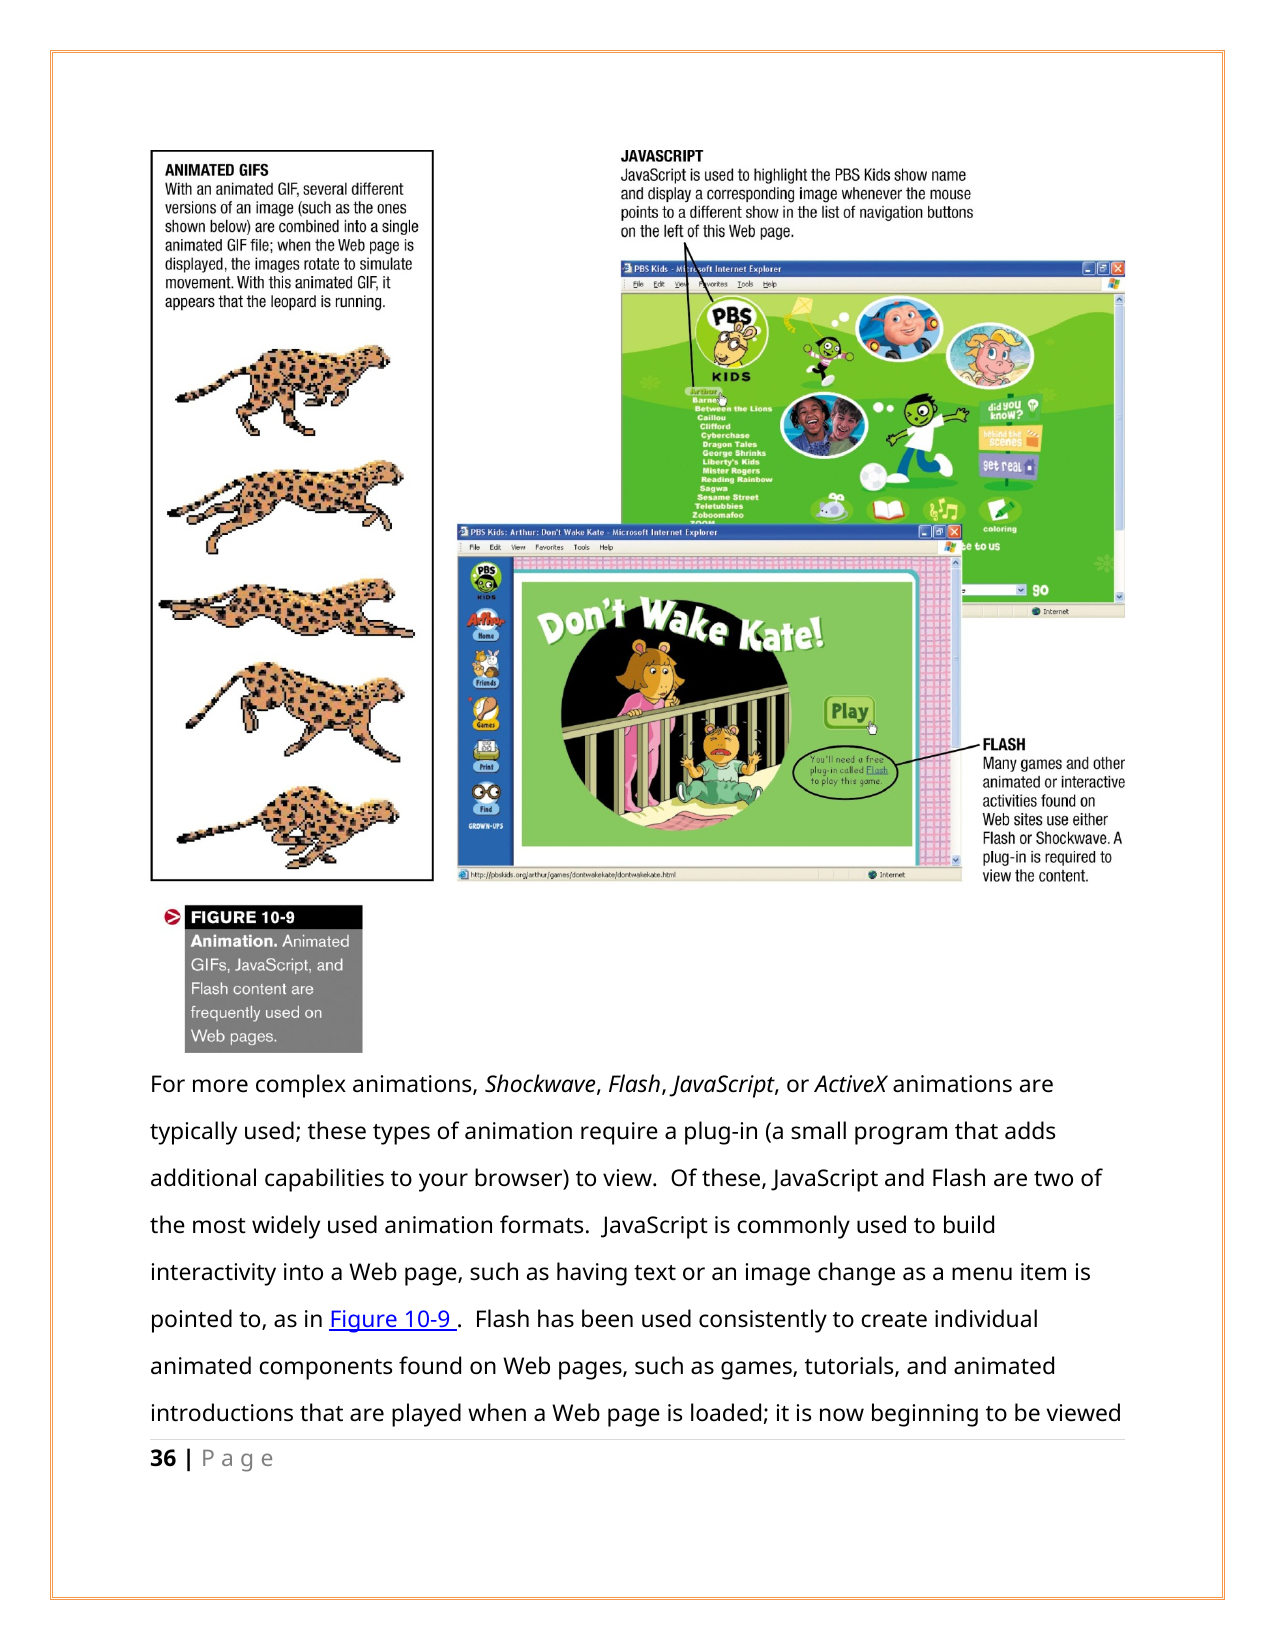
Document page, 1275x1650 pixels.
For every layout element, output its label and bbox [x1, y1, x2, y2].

text [150, 1053, 1125, 1428]
picture [150, 150, 1125, 1053]
